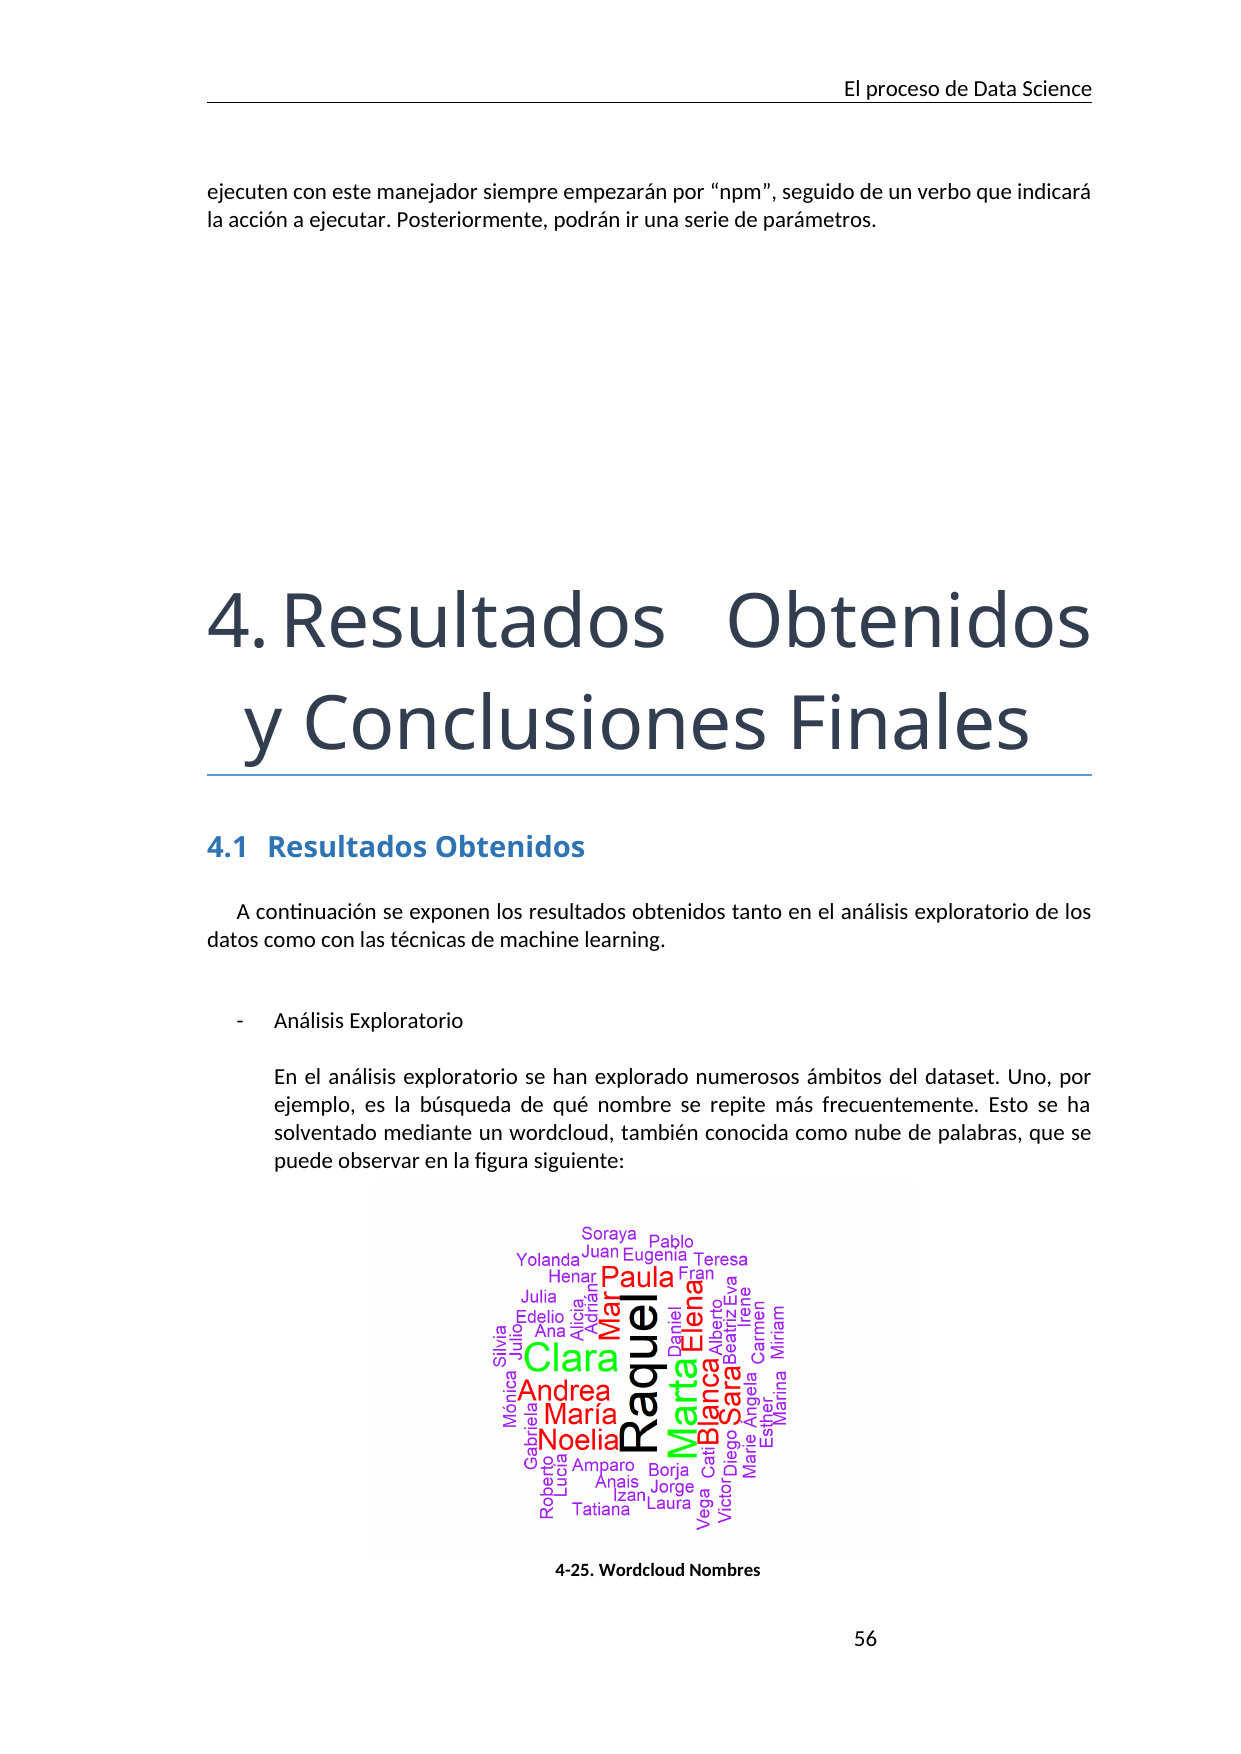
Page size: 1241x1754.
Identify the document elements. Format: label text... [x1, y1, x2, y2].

text A continuación se exponen los resultados obtenidos tanto en el análisis exploratorio de los datos como con las técnicas de machine learning. [207, 897, 1092, 953]
list Análisis Exploratorio [236, 1006, 1092, 1034]
list En el análisis exploratorio se han explorado numerosos ámbitos del dataset. Uno, por ejemplo, es la búsqueda de qué nombre se repite más frecuentemente. Esto se ha solventado mediante un wordcloud, también conocida como nube de palabras, que se puede observar en la figura siguiente: [274, 1062, 1092, 1174]
subtitle Resultados Obtenidos [207, 826, 1092, 866]
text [207, 177, 1092, 233]
picture [371, 1180, 915, 1558]
subtitle Resultados Obtenidos y Conclusiones Finales [207, 567, 1092, 774]
